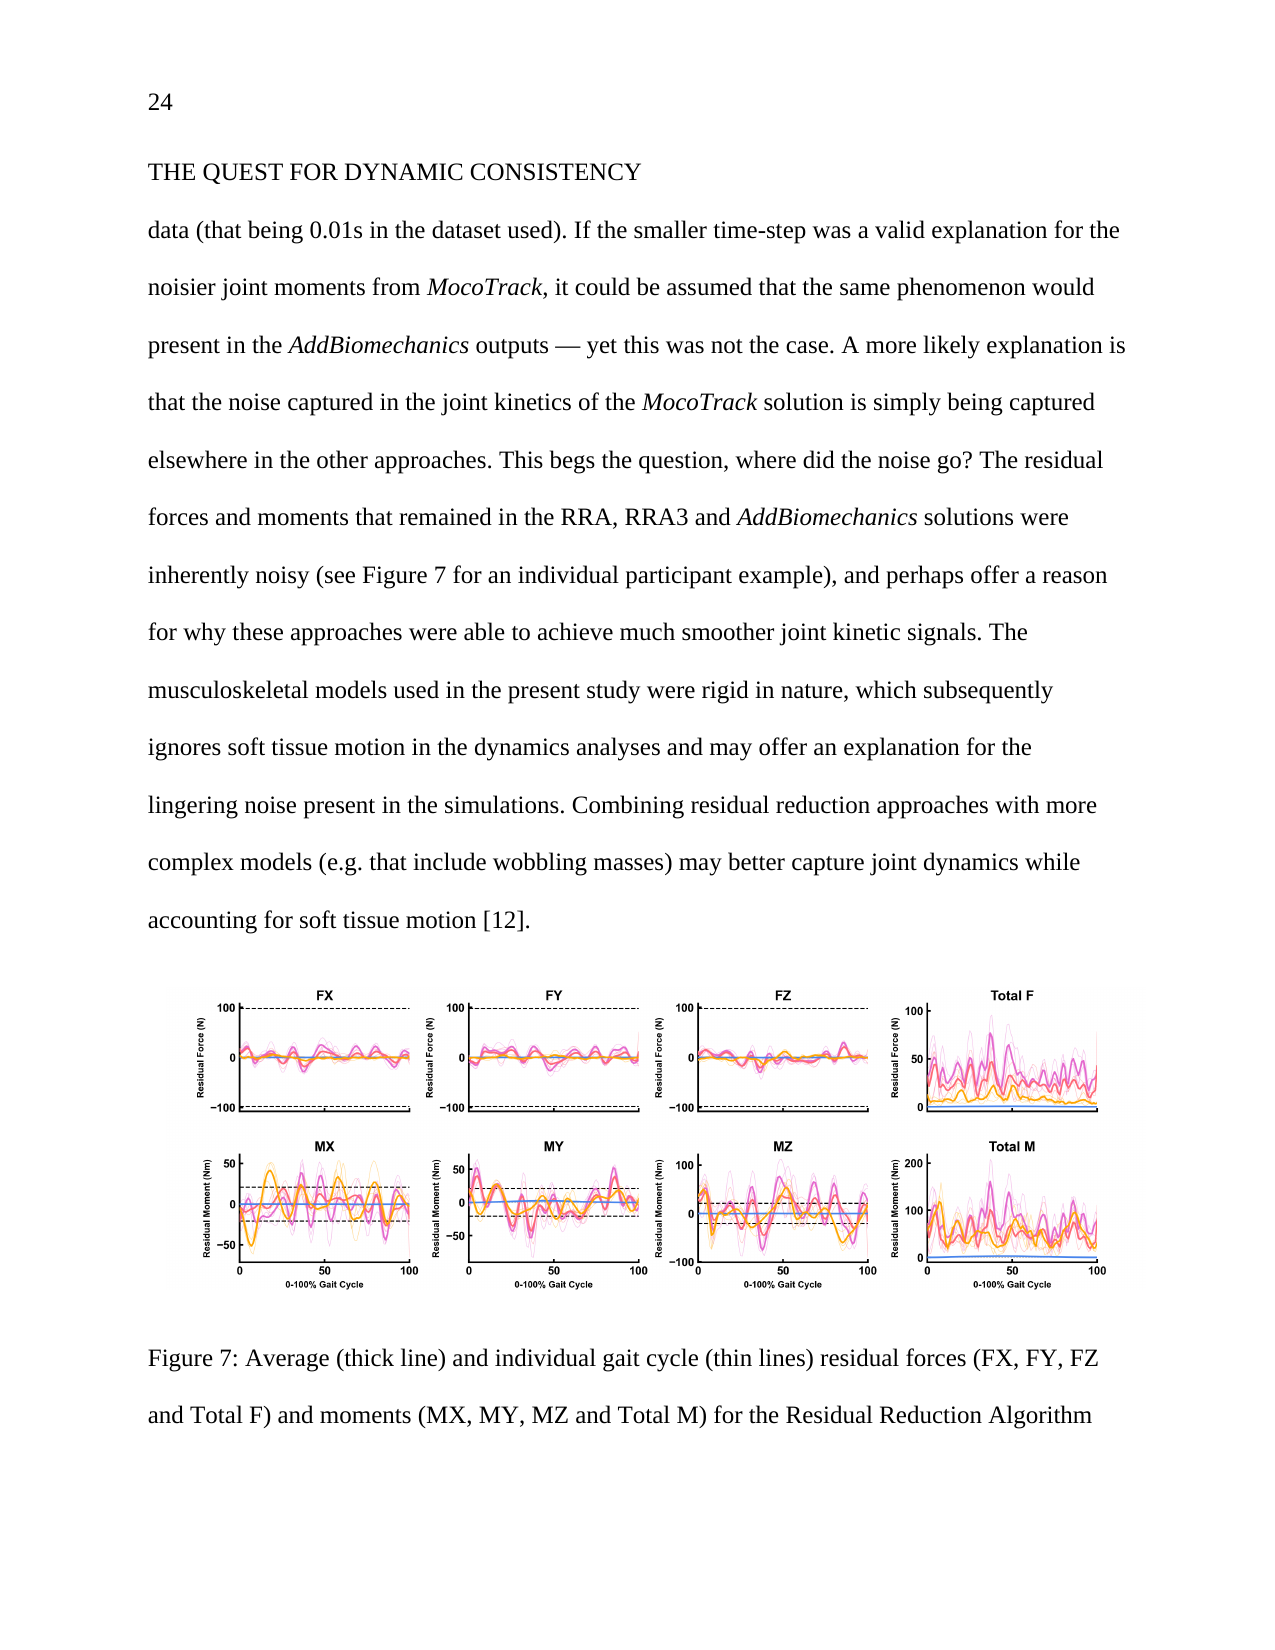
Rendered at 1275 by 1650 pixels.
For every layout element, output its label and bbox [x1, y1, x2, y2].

text [148, 1343, 1127, 1429]
text [148, 215, 1127, 934]
picture [166, 987, 1146, 1290]
